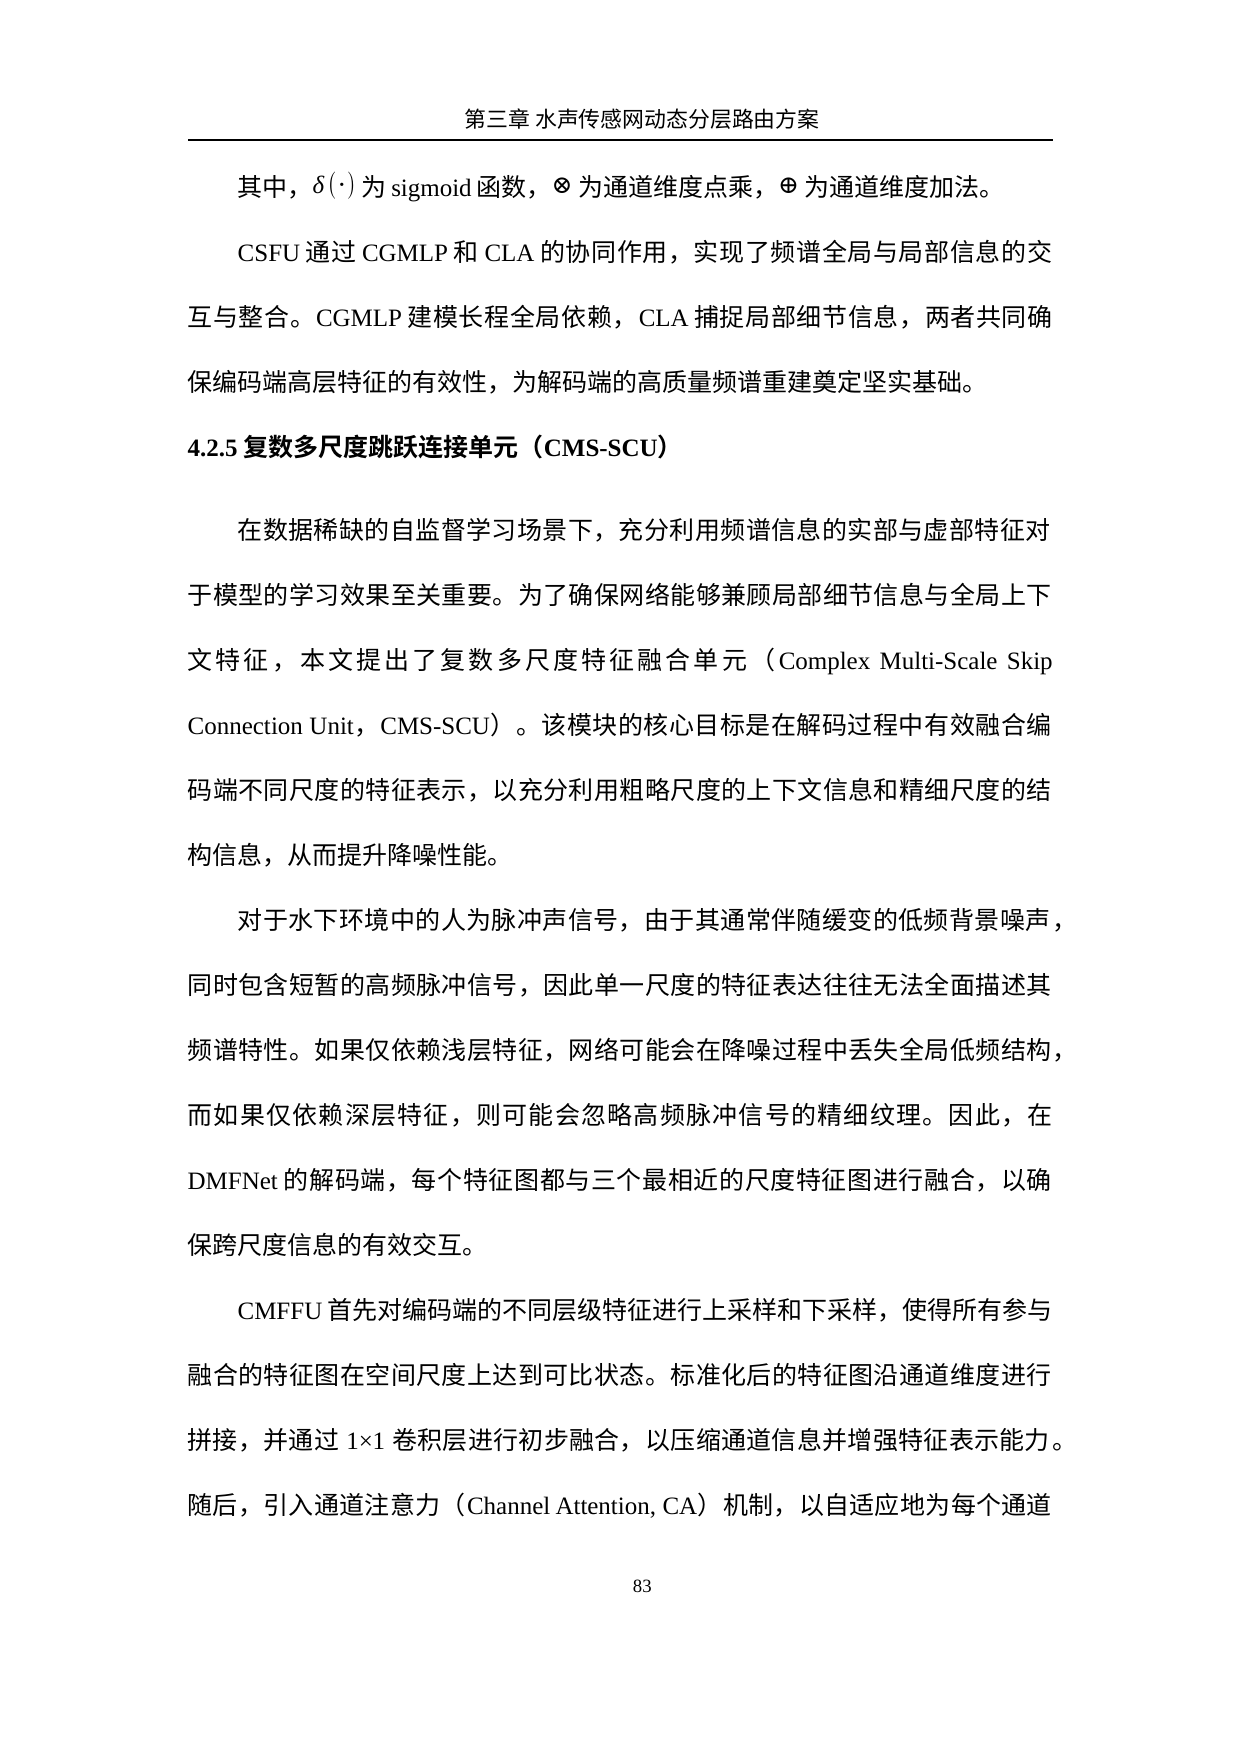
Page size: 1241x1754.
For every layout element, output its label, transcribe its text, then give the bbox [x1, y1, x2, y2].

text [187, 1276, 1053, 1536]
text 在数据稀缺的自监督学习场景下，充分利用频谱信息的实部与虚部特征对于模型的学习效果至关重要。为了确保网络能够兼顾局部细节信息与全局上下文特征，本文提出了复数多尺度特征融合单元（Complex Multi-Scale Skip Connection Unit，CMS-SCU）。该模块的核心目标是在解码过程中有效融合编码端不同尺度的特征表示，以充分利用粗略尺度的上下文信息和精细尺度的结构信息，从而提升降噪性能。 [187, 496, 1053, 886]
text 对于水下环境中的人为脉冲声信号，由于其通常伴随缓变的低频背景噪声，同时包含短暂的高频脉冲信号，因此单一尺度的特征表达往往无法全面描述其频谱特性。如果仅依赖浅层特征，网络可能会在降噪过程中丢失全局低频结构，而如果仅依赖深层特征，则可能会忽略高频脉冲信号的精细纹理。因此，在DMFNet的解码端，每个特征图都与三个最相近的尺度特征图进行融合，以确保跨尺度信息的有效交互。 [187, 886, 1053, 1276]
text 4.2.5 复数多尺度跳跃连接单元（CMS-SCU） [187, 413, 1053, 478]
text CSFU通过CGMLP和CLA的协同作用，实现了频谱全局与局部信息的交互与整合。CGMLP建模长程全局依赖，CLA捕捉局部细节信息，两者共同确保编码端高层特征的有效性，为解码端的高质量频谱重建奠定坚实基础。 [187, 218, 1053, 413]
text 其中， 为sigmoid函数， 为通道维度点乘， 为通道维度加法。 [187, 153, 1053, 218]
